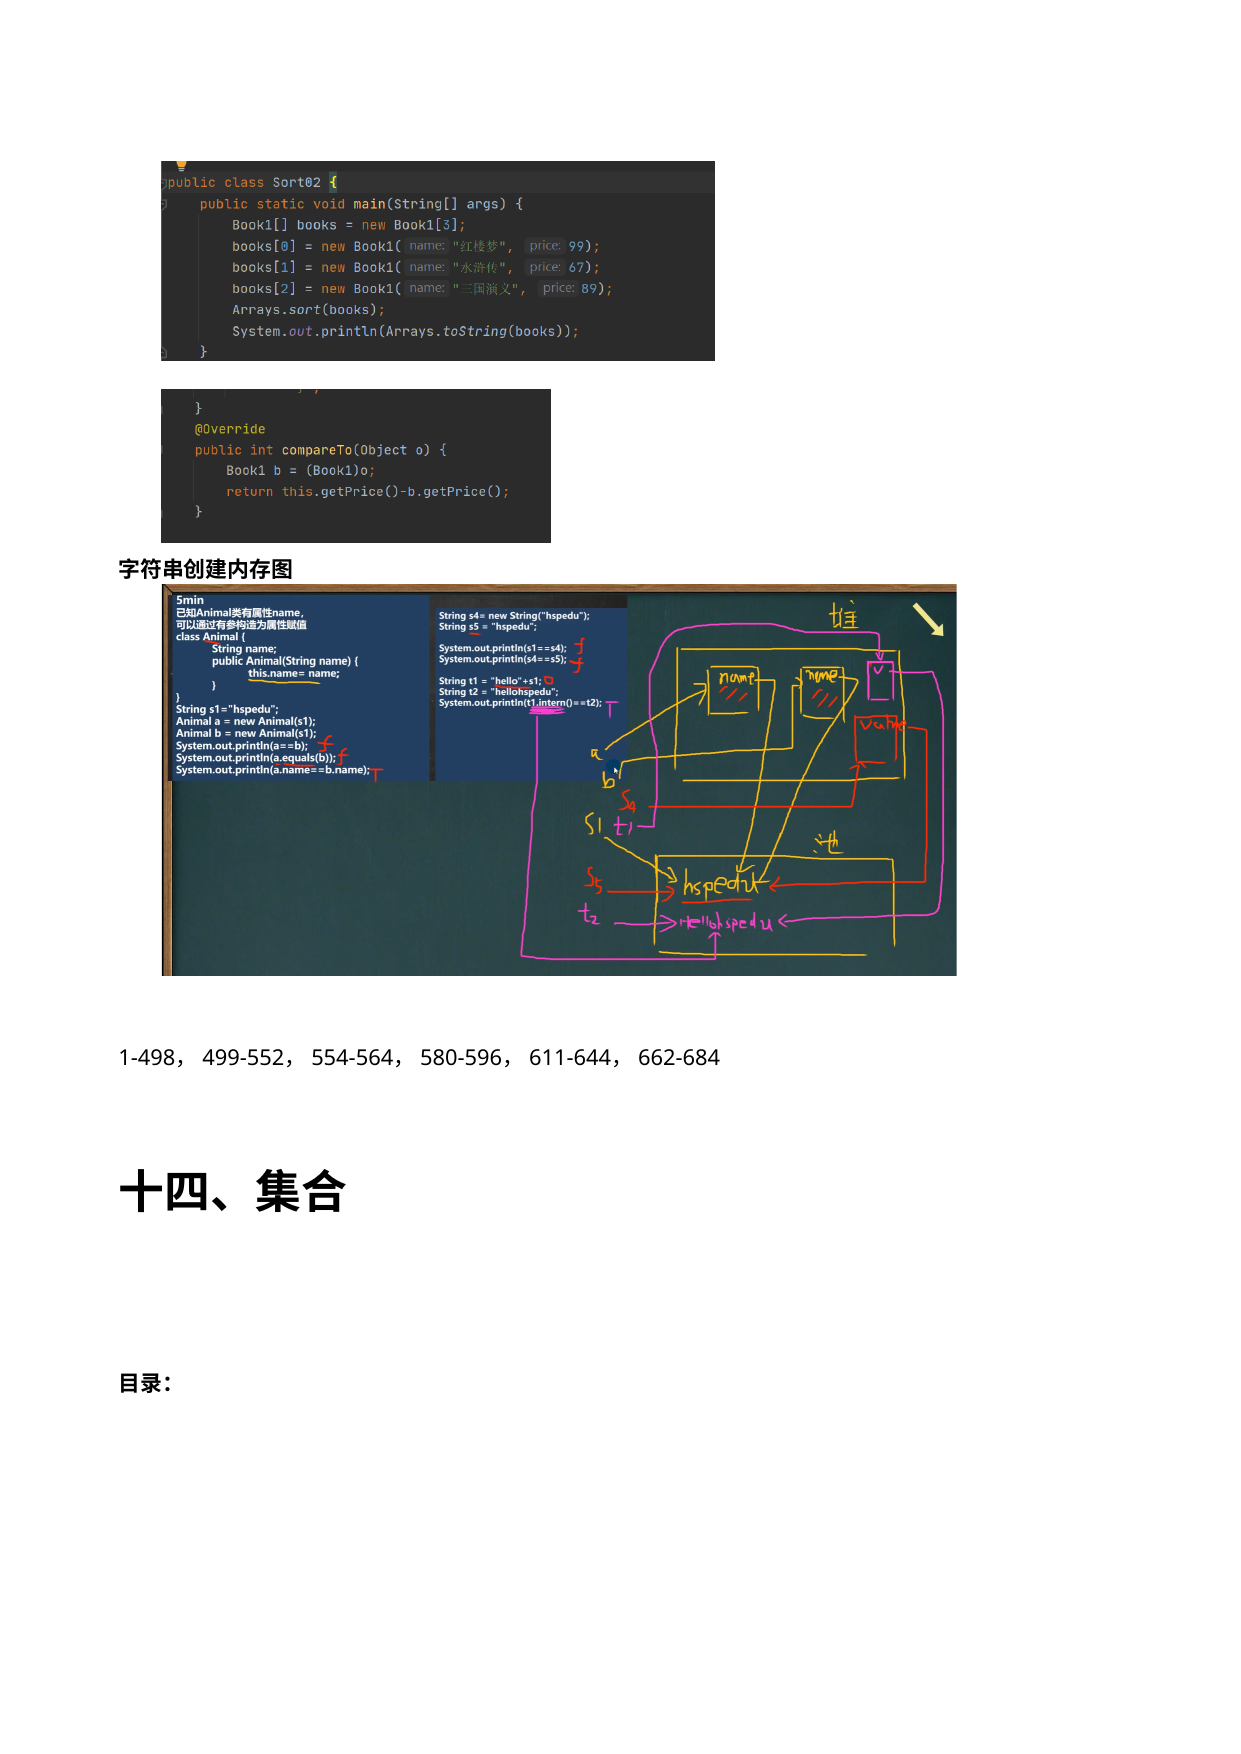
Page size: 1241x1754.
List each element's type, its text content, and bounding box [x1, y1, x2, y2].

picture [161, 584, 957, 976]
text 目录： [118, 1365, 1122, 1398]
text 1-498， 499-552， 554-564， 580-596， 611-644， 662-684 [118, 1039, 1122, 1072]
picture [161, 161, 715, 361]
subtitle 十四、集合 [118, 1140, 1122, 1237]
picture [161, 389, 551, 543]
text 字符串创建内存图 [118, 552, 1122, 584]
